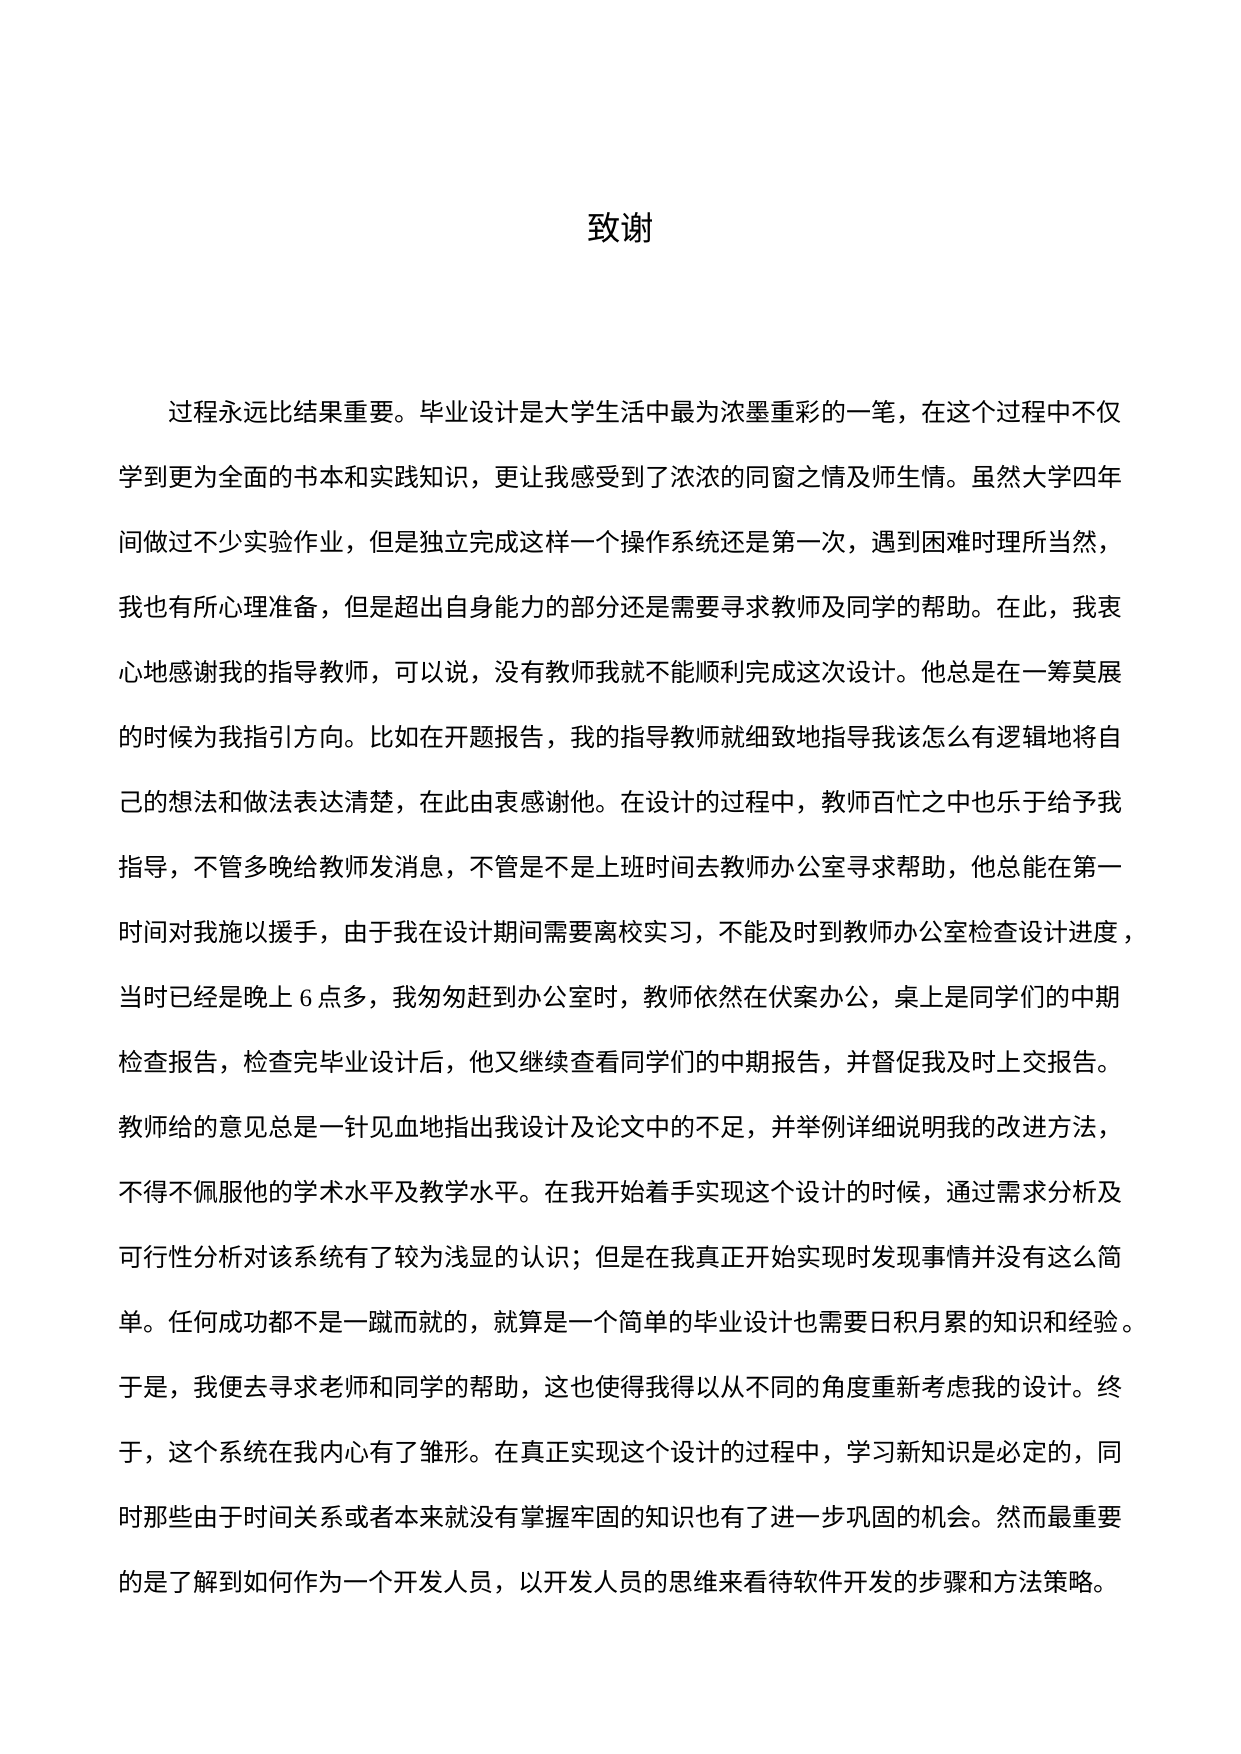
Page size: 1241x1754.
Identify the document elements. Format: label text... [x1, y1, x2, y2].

text 过程永远比结果重要。毕业设计是大学生活中最为浓墨重彩的一笔，在这个过程中不仅学到更为全面的书本和实践知识，更让我感受到了浓浓的同窗之情及师生情。虽然大学四年间做过不少实验作业，但是独立完成这样一个操作系统还是第一次，遇到困难时理所当然，我也有所心理准备，但是超出自身能力的部分还是需要寻求教师及同学的帮助。在此，我衷心地感谢我的指导教师，可以说，没有教师我就不能顺利完成这次设计。他总是在一筹莫展的时候为我指引方向。比如在开题报告，我的指导教师就细致地指导我该怎么有逻辑地将自己的想法和做法表达清楚，在此由衷感谢他。在设计的过程中，教师百忙之中也乐于给予我指导，不管多晚给教师发消息，不管是不是上班时间去教师办公室寻求帮助，他总能在第一时间对我施以援手，由于我在设计期间需要离校实习，不能及时到教师办公室检查设计进度，当时已经是晚上6点多，我匆匆赶到办公室时，教师依然在伏案办公，桌上是同学们的中期检查报告，检查完毕业设计后，他又继续查看同学们的中期报告，并督促我及时上交报告。教师给的意见总是一针见血地指出我设计及论文中的不足，并举例详细说明我的改进方法，不得不佩服他的学术水平及教学水平。在我开始着手实现这个设计的时候，通过需求分析及可行性分析对该系统有了较为浅显的认识；但是在我真正开始实现时发现事情并没有这么简单。任何成功都不是一蹴而就的，就算是一个简单的毕业设计也需要日积月累的知识和经验。于是，我便去寻求老师和同学的帮助，这也使得我得以从不同的角度重新考虑我的设计。终于，这个系统在我内心有了雏形。在真正实现这个设计的过程中，学习新知识是必定的，同时那些由于时间关系或者本来就没有掌握牢固的知识也有了进一步巩固的机会。然而最重要的是了解到如何作为一个开发人员，以开发人员的思维来看待软件开发的步骤和方法策略。 [118, 378, 1122, 1613]
subtitle 致谢 [118, 193, 1122, 258]
